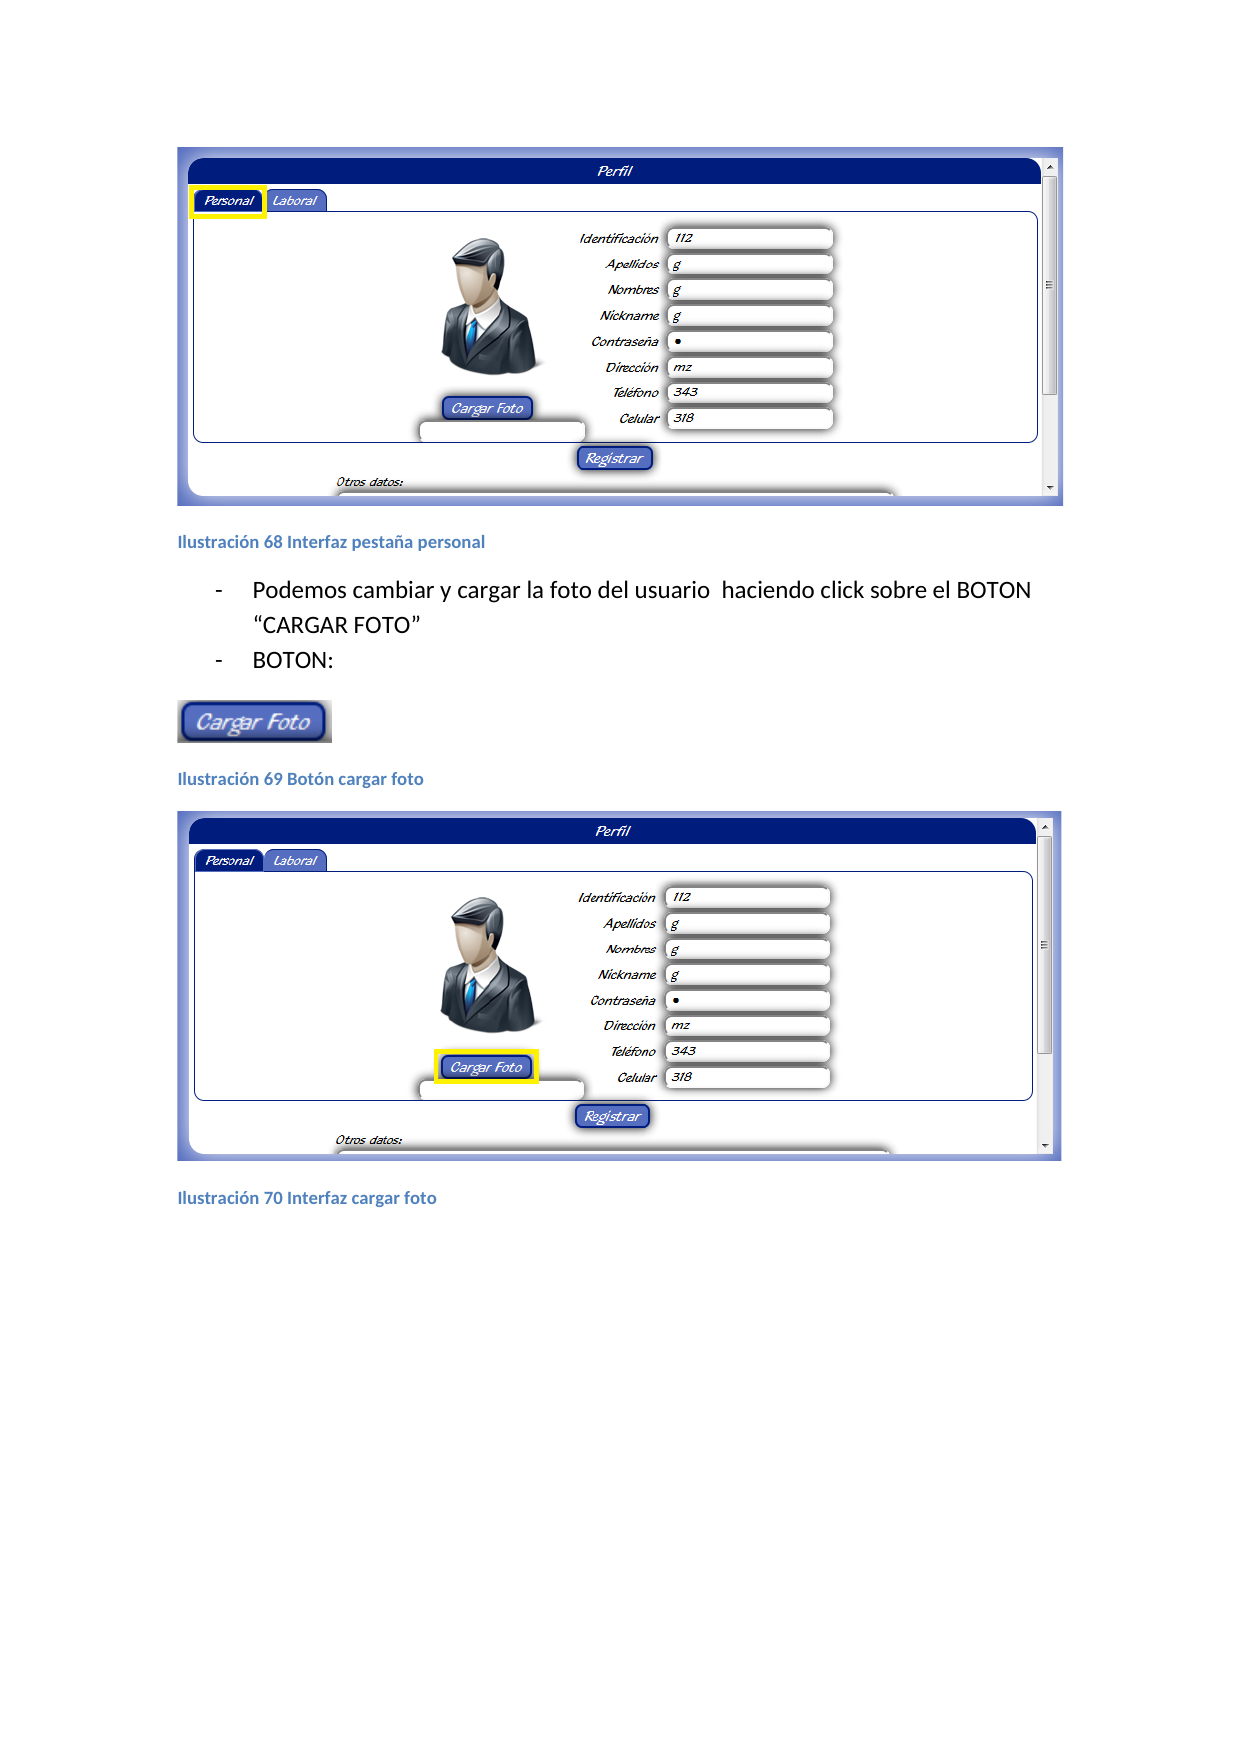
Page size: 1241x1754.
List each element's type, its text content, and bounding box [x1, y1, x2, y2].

text Ilustración 68 Interfaz pestaña personal [177, 530, 1063, 553]
text Ilustración 69 Botón cargar foto [177, 767, 1063, 790]
picture [177, 147, 1064, 506]
picture [177, 811, 1062, 1161]
text Ilustración 70 Interfaz cargar foto [177, 1186, 1063, 1209]
list BOTON: [215, 644, 1063, 675]
list Podemos cambiar y cargar la foto del usuario haciendo click sobre el BOTON “CARGAR FOTO” [215, 574, 1063, 640]
picture [177, 700, 332, 743]
